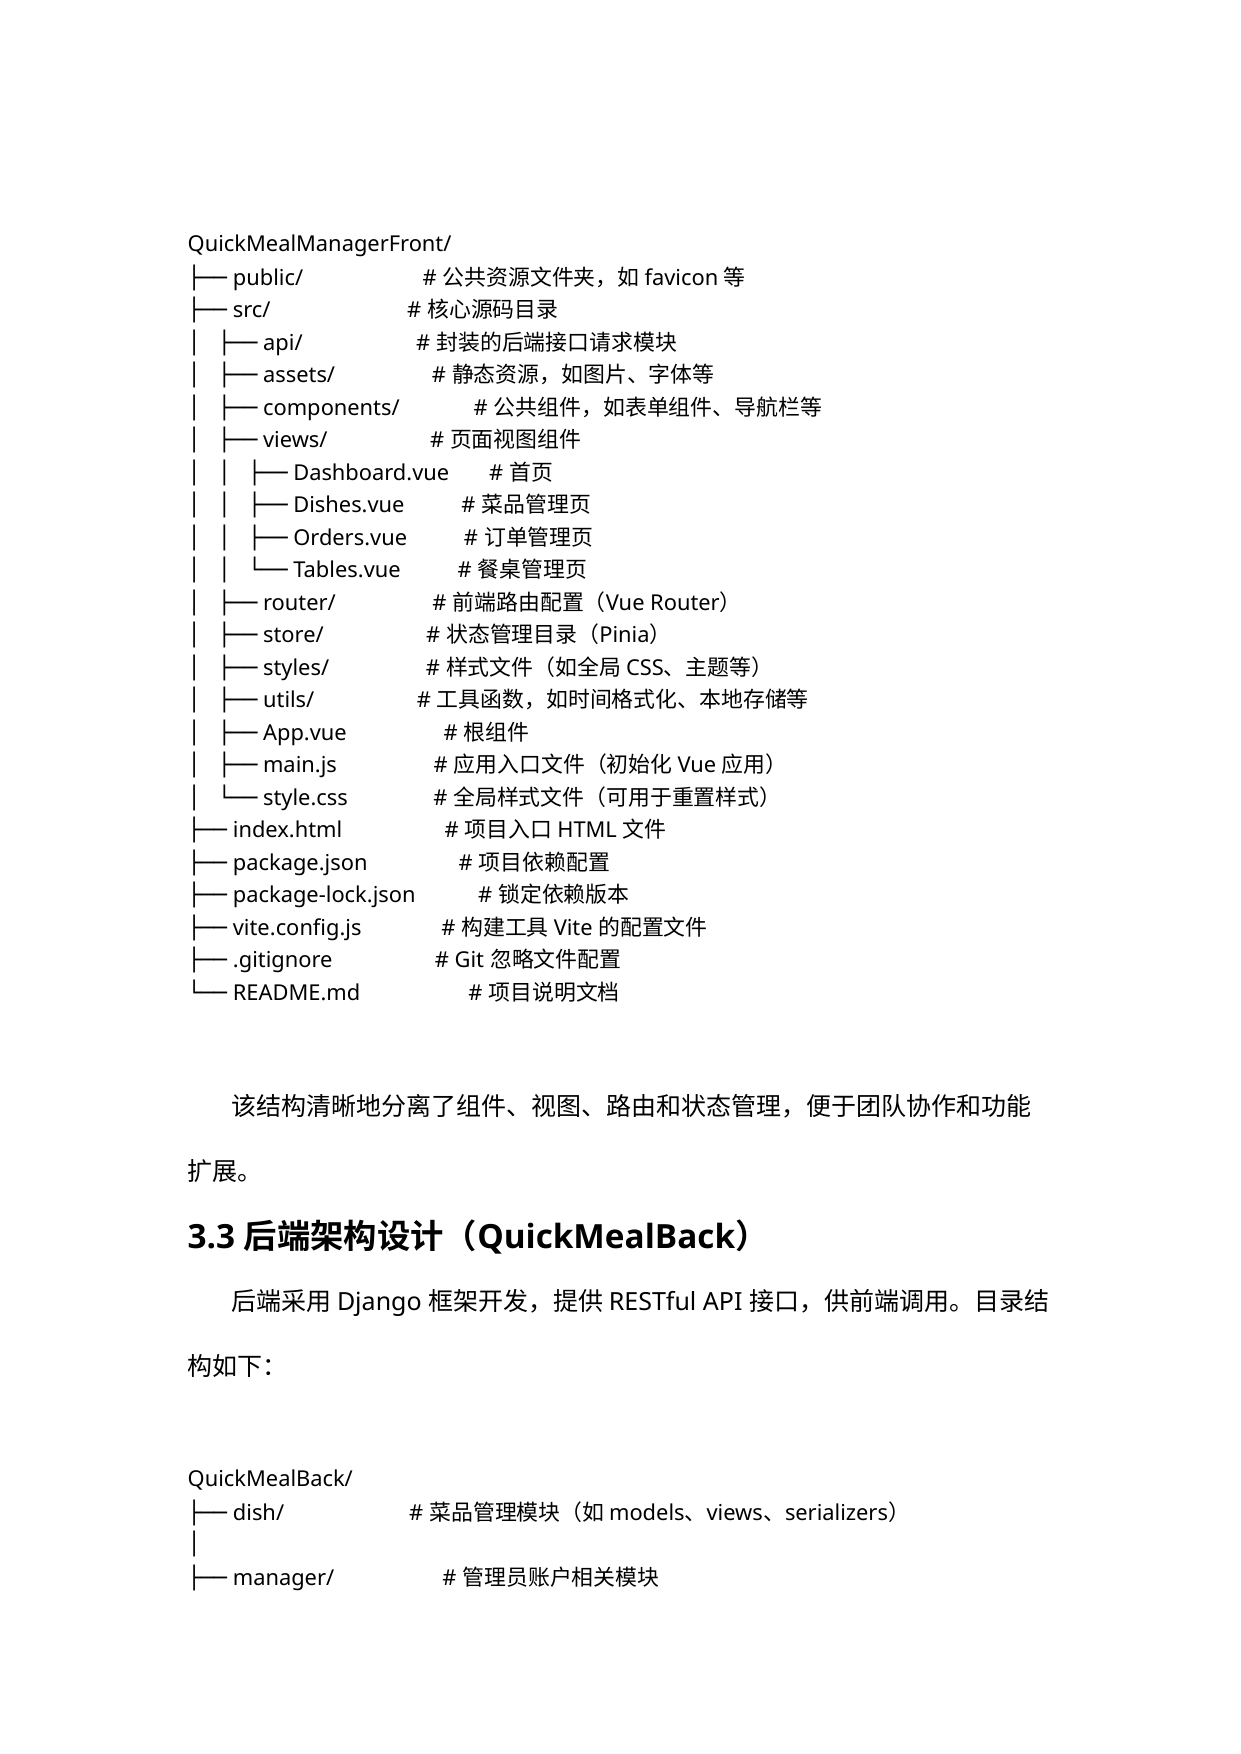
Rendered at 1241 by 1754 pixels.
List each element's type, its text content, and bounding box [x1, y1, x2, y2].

subtitle 3.3 后端架构设计（QuickMealBack） [187, 1202, 1053, 1267]
text │ │ ├── Dishes.vue # 菜品管理页 [187, 487, 1053, 519]
text │ ├── utils/ # 工具函数，如时间格式化、本地存储等 [187, 682, 1053, 714]
text 该结构清晰地分离了组件、视图、路由和状态管理，便于团队协作和功能扩展。 [187, 1072, 1053, 1202]
text │ ├── router/ # 前端路由配置（Vue Router） [187, 584, 1053, 617]
text │ │ ├── Dashboard.vue # 首页 [187, 454, 1053, 487]
text ├── public/ # 公共资源文件夹，如 favicon 等 [187, 259, 1053, 292]
text ├── package-lock.json # 锁定依赖版本 [187, 877, 1053, 909]
text │ ├── assets/ # 静态资源，如图片、字体等 [187, 357, 1053, 389]
text │ ├── styles/ # 样式文件（如全局 CSS、主题等） [187, 649, 1053, 682]
text │ ├── components/ # 公共组件，如表单组件、导航栏等 [187, 389, 1053, 422]
text QuickMealBack/ [187, 1462, 1053, 1494]
text QuickMealManagerFront/ [187, 227, 1053, 259]
text ├── index.html # 项目入口 HTML 文件 [187, 812, 1053, 844]
text │ ├── api/ # 封装的后端接口请求模块 [187, 324, 1053, 357]
text │ └── style.css # 全局样式文件（可用于重置样式） [187, 779, 1053, 812]
text │ ├── main.js # 应用入口文件（初始化 Vue 应用） [187, 747, 1053, 779]
text ├── dish/ # 菜品管理模块（如 models、views、serializers） [187, 1494, 1053, 1527]
text 后端采用 Django 框架开发，提供 RESTful API 接口，供前端调用。目录结构如下： [187, 1267, 1053, 1397]
text │ │ └── Tables.vue # 餐桌管理页 [187, 552, 1053, 584]
text │ [187, 1527, 1053, 1559]
text ├── src/ # 核心源码目录 [187, 292, 1053, 324]
text └── README.md # 项目说明文档 [187, 974, 1053, 1007]
text ├── manager/ # 管理员账户相关模块 [187, 1559, 1053, 1592]
text ├── .gitignore # Git 忽略文件配置 [187, 942, 1053, 974]
text │ ├── store/ # 状态管理目录（Pinia） [187, 617, 1053, 649]
text │ ├── views/ # 页面视图组件 [187, 422, 1053, 454]
text │ ├── App.vue # 根组件 [187, 714, 1053, 747]
text │ │ ├── Orders.vue # 订单管理页 [187, 519, 1053, 552]
text ├── vite.config.js # 构建工具 Vite 的配置文件 [187, 909, 1053, 942]
text ├── package.json # 项目依赖配置 [187, 844, 1053, 877]
